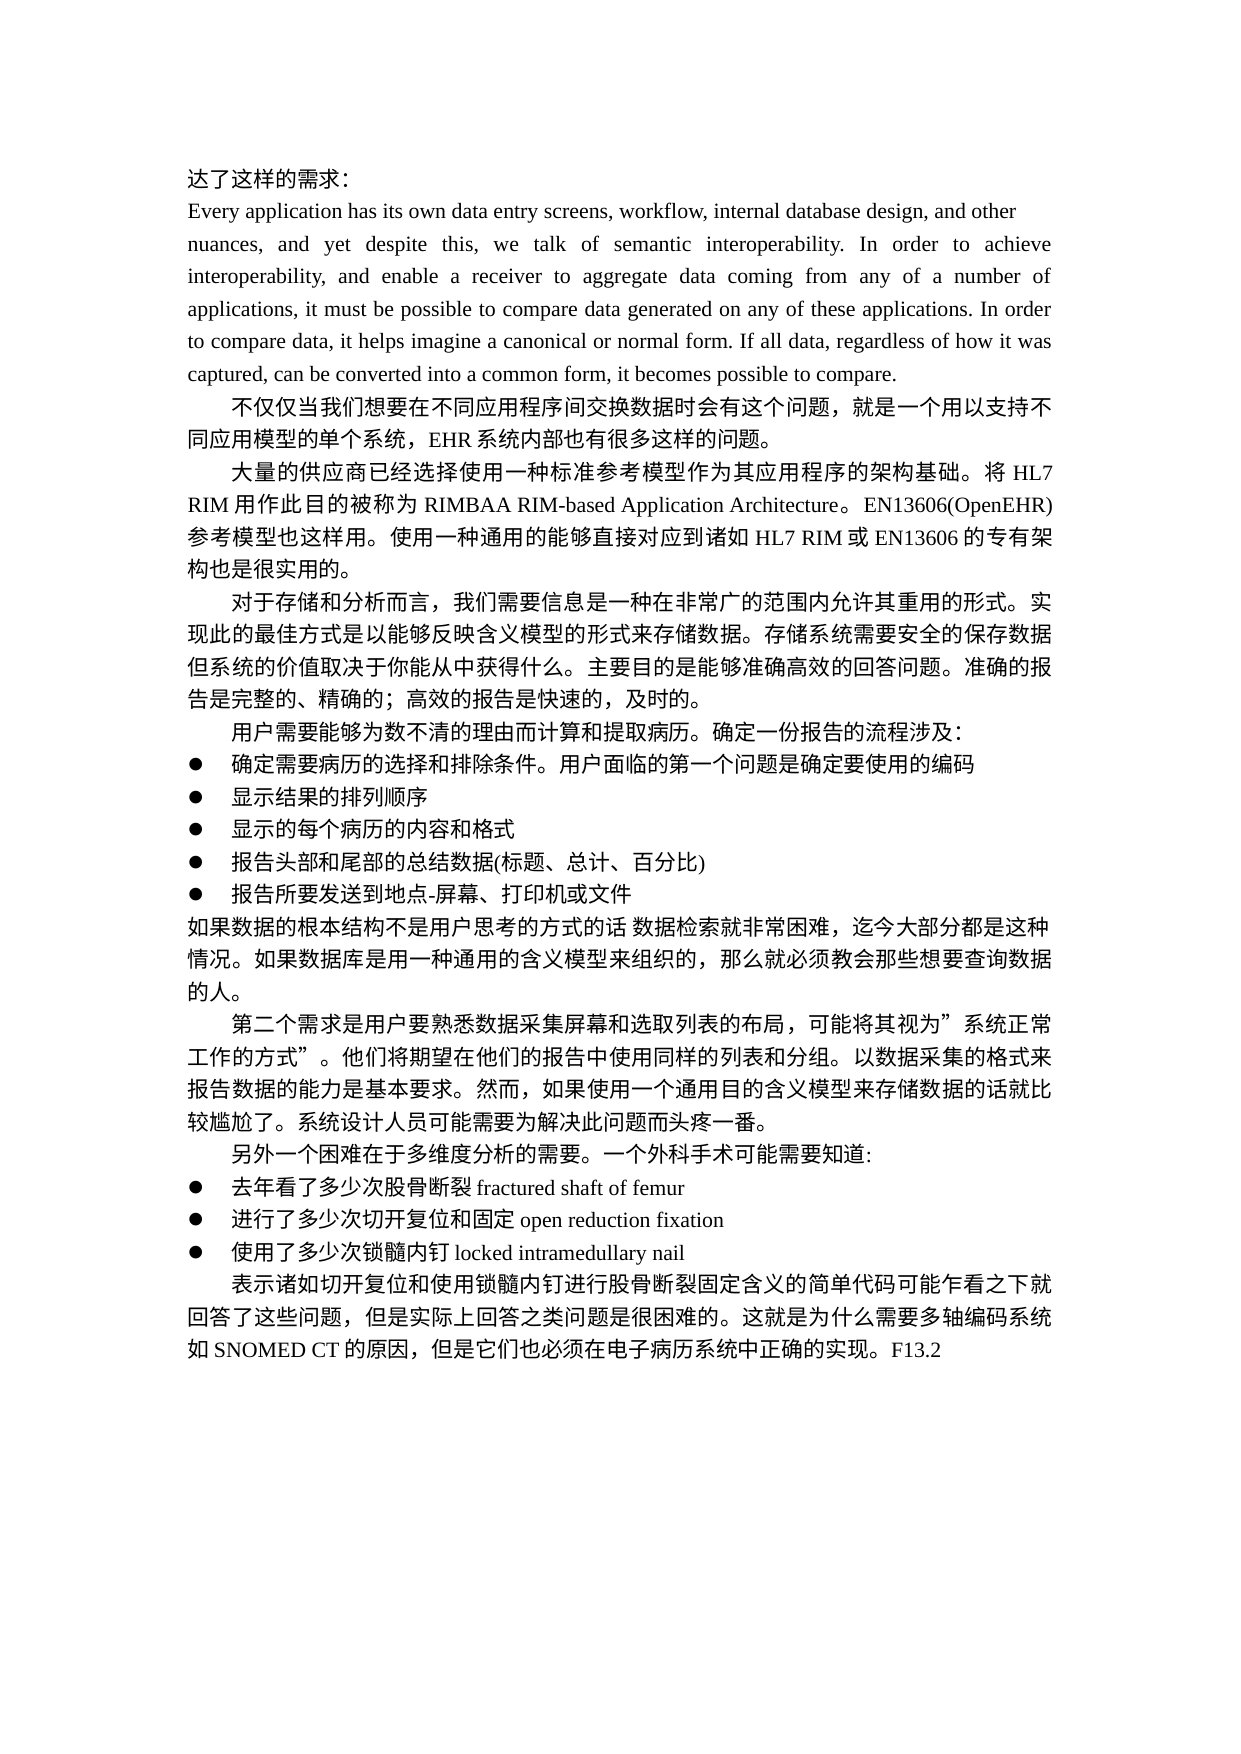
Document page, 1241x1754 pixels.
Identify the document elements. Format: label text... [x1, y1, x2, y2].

text 第二个需求是用户要熟悉数据采集屏幕和选取列表的布局，可能将其视为”系统正常工作的方式”。他们将期望在他们的报告中使用同样的列表和分组。以数据采集的格式来报告数据的能力是基本要求。然而，如果使用一个通用目的含义模型来存储数据的话就比较尴尬了。系统设计人员可能需要为解决此问题而头疼一番。 [187, 1007, 1053, 1137]
list 去年看了多少次股骨断裂fractured shaft of femur [187, 1169, 1053, 1202]
text 不仅仅当我们想要在不同应用程序间交换数据时会有这个问题，就是一个用以支持不同应用模型的单个系统，EHR系统内部也有很多这样的问题。 [187, 389, 1053, 454]
text Every application has its own data entry screens, workflow, internal database design, and other [187, 194, 1053, 227]
list 确定需要病历的选择和排除条件。用户面临的第一个问题是确定要使用的编码 [187, 747, 1053, 779]
text 对于存储和分析而言，我们需要信息是一种在非常广的范围内允许其重用的形式。实现此的最佳方式是以能够反映含义模型的形式来存储数据。存储系统需要安全的保存数据，但系统的价值取决于你能从中获得什么。主要目的是能够准确高效的回答问题。准确的报告是完整的、精确的；高效的报告是快速的，及时的。 [187, 584, 1053, 714]
text 表示诸如切开复位和使用锁髓内钉进行股骨断裂固定含义的简单代码可能乍看之下就回答了这些问题，但是实际上回答之类问题是很困难的。这就是为什么需要多轴编码系统如SNOMED CT的原因，但是它们也必须在电子病历系统中正确的实现。F13.2 [187, 1267, 1053, 1364]
list 报告头部和尾部的总结数据(标题、总计、百分比) [187, 844, 1053, 877]
list 显示结果的排列顺序 [187, 779, 1053, 812]
list 进行了多少次切开复位和固定open reduction fixation [187, 1202, 1053, 1234]
text 另外一个困难在于多维度分析的需要。一个外科手术可能需要知道: [187, 1137, 1053, 1169]
text 如果数据的根本结构不是用户思考的方式的话 数据检索就非常困难，迄今大部分都是这种情况。如果数据库是用一种通用的含义模型来组织的，那么就必须教会那些想要查询数据的人。 [187, 909, 1053, 1007]
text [187, 162, 1053, 194]
text nuances, and yet despite this, we talk of semantic interoperability. In order to achieve interoperability, and enable a receiver to aggregate data coming from any of a number of applications, it must be possible to compare data generated on any of these applications. In order to compare data, it helps imagine a canonical or normal form. If all data, regardless of how it was captured, can be converted into a common form, it becomes possible to compare. [187, 227, 1053, 389]
text 大量的供应商已经选择使用一种标准参考模型作为其应用程序的架构基础。将HL7 RIM用作此目的被称为RIMBAA RIM-based Application Architecture。EN13606(OpenEHR)参考模型也这样用。使用一种通用的能够直接对应到诸如HL7 RIM或EN13606的专有架构也是很实用的。 [187, 454, 1053, 584]
list 报告所要发送到地点-屏幕、打印机或文件 [187, 877, 1053, 909]
list 显示的每个病历的内容和格式 [187, 812, 1053, 844]
list 使用了多少次锁髓内钉locked intramedullary nail [187, 1234, 1053, 1267]
text 用户需要能够为数不清的理由而计算和提取病历。确定一份报告的流程涉及： [187, 714, 1053, 747]
